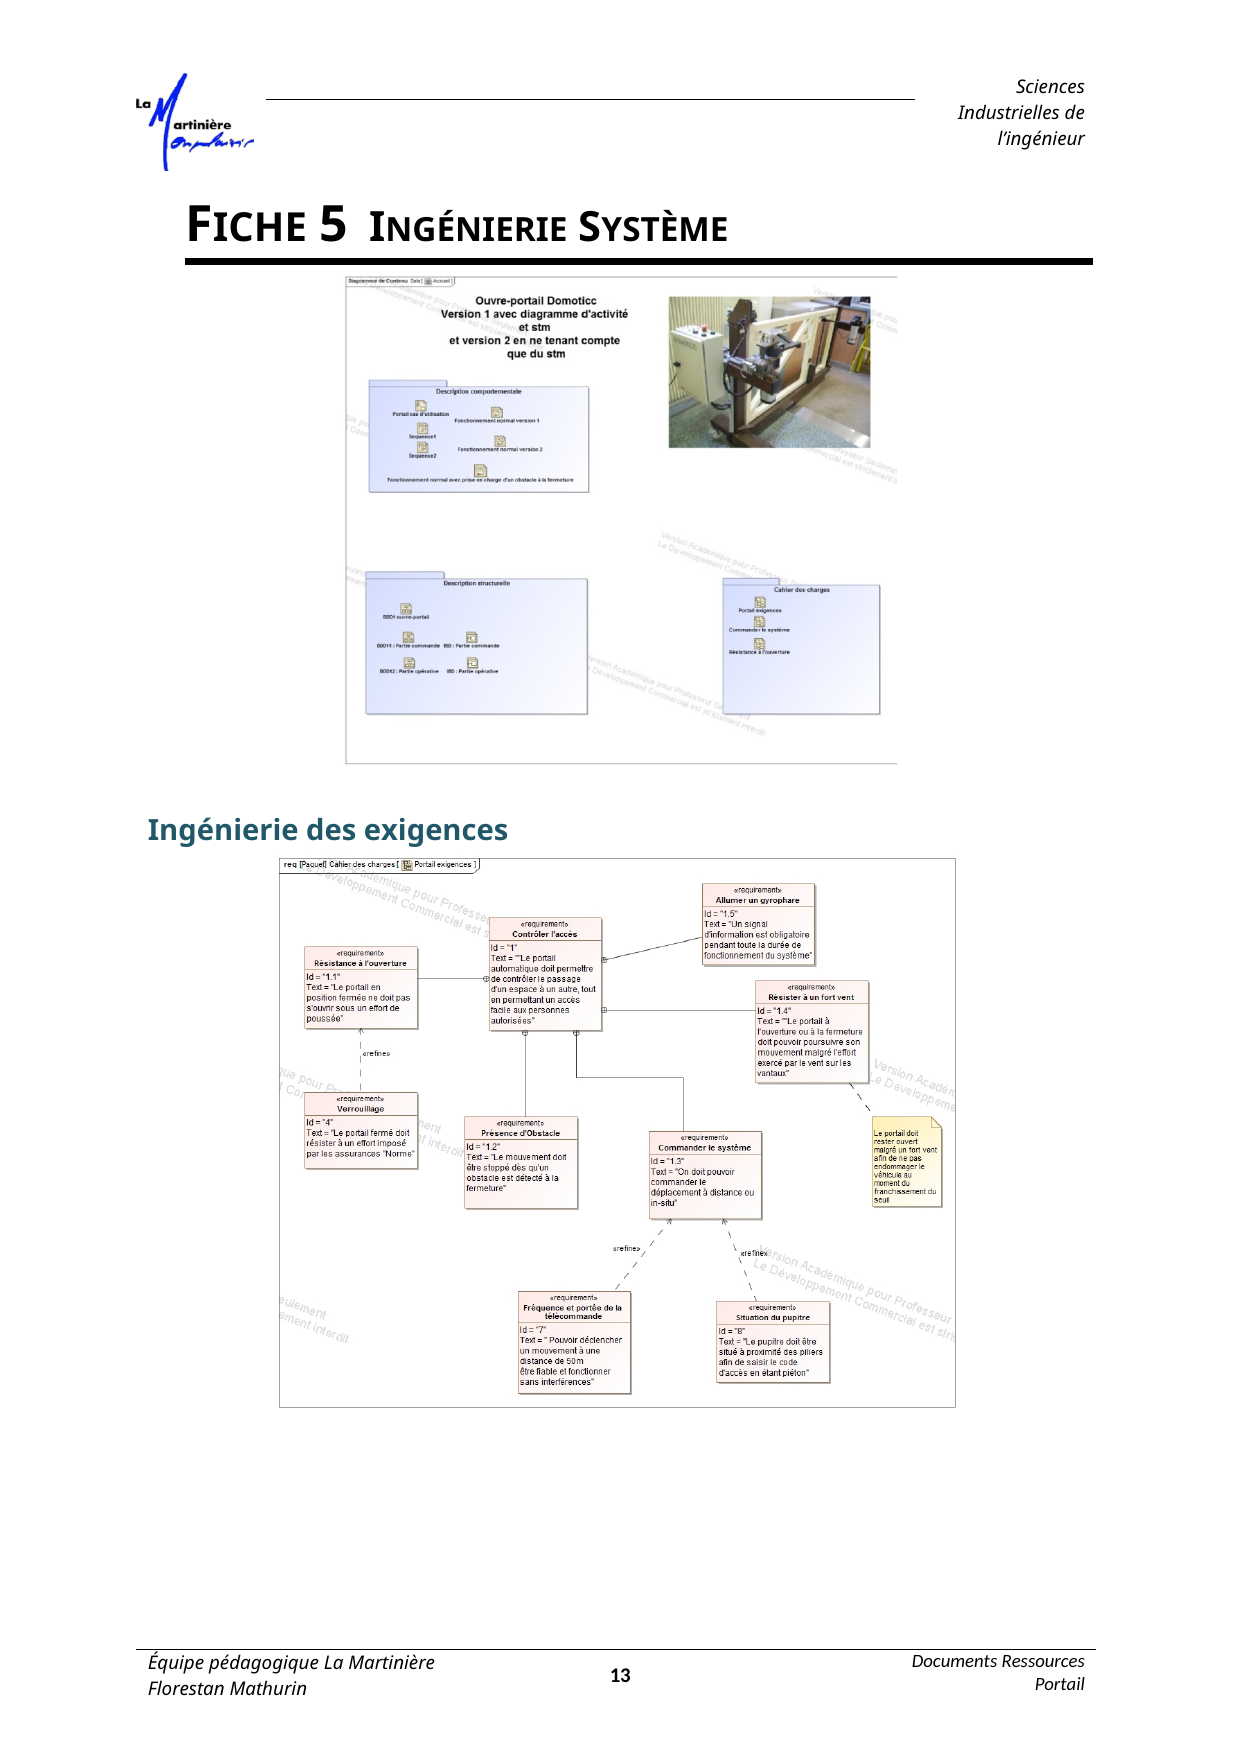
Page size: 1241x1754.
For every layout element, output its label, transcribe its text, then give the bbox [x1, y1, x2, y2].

picture [343, 275, 898, 770]
picture [136, 73, 254, 171]
picture [275, 854, 965, 1417]
subtitle Ingénierie Système [185, 188, 1093, 258]
subtitle Ingénierie des exigences [148, 809, 1093, 848]
